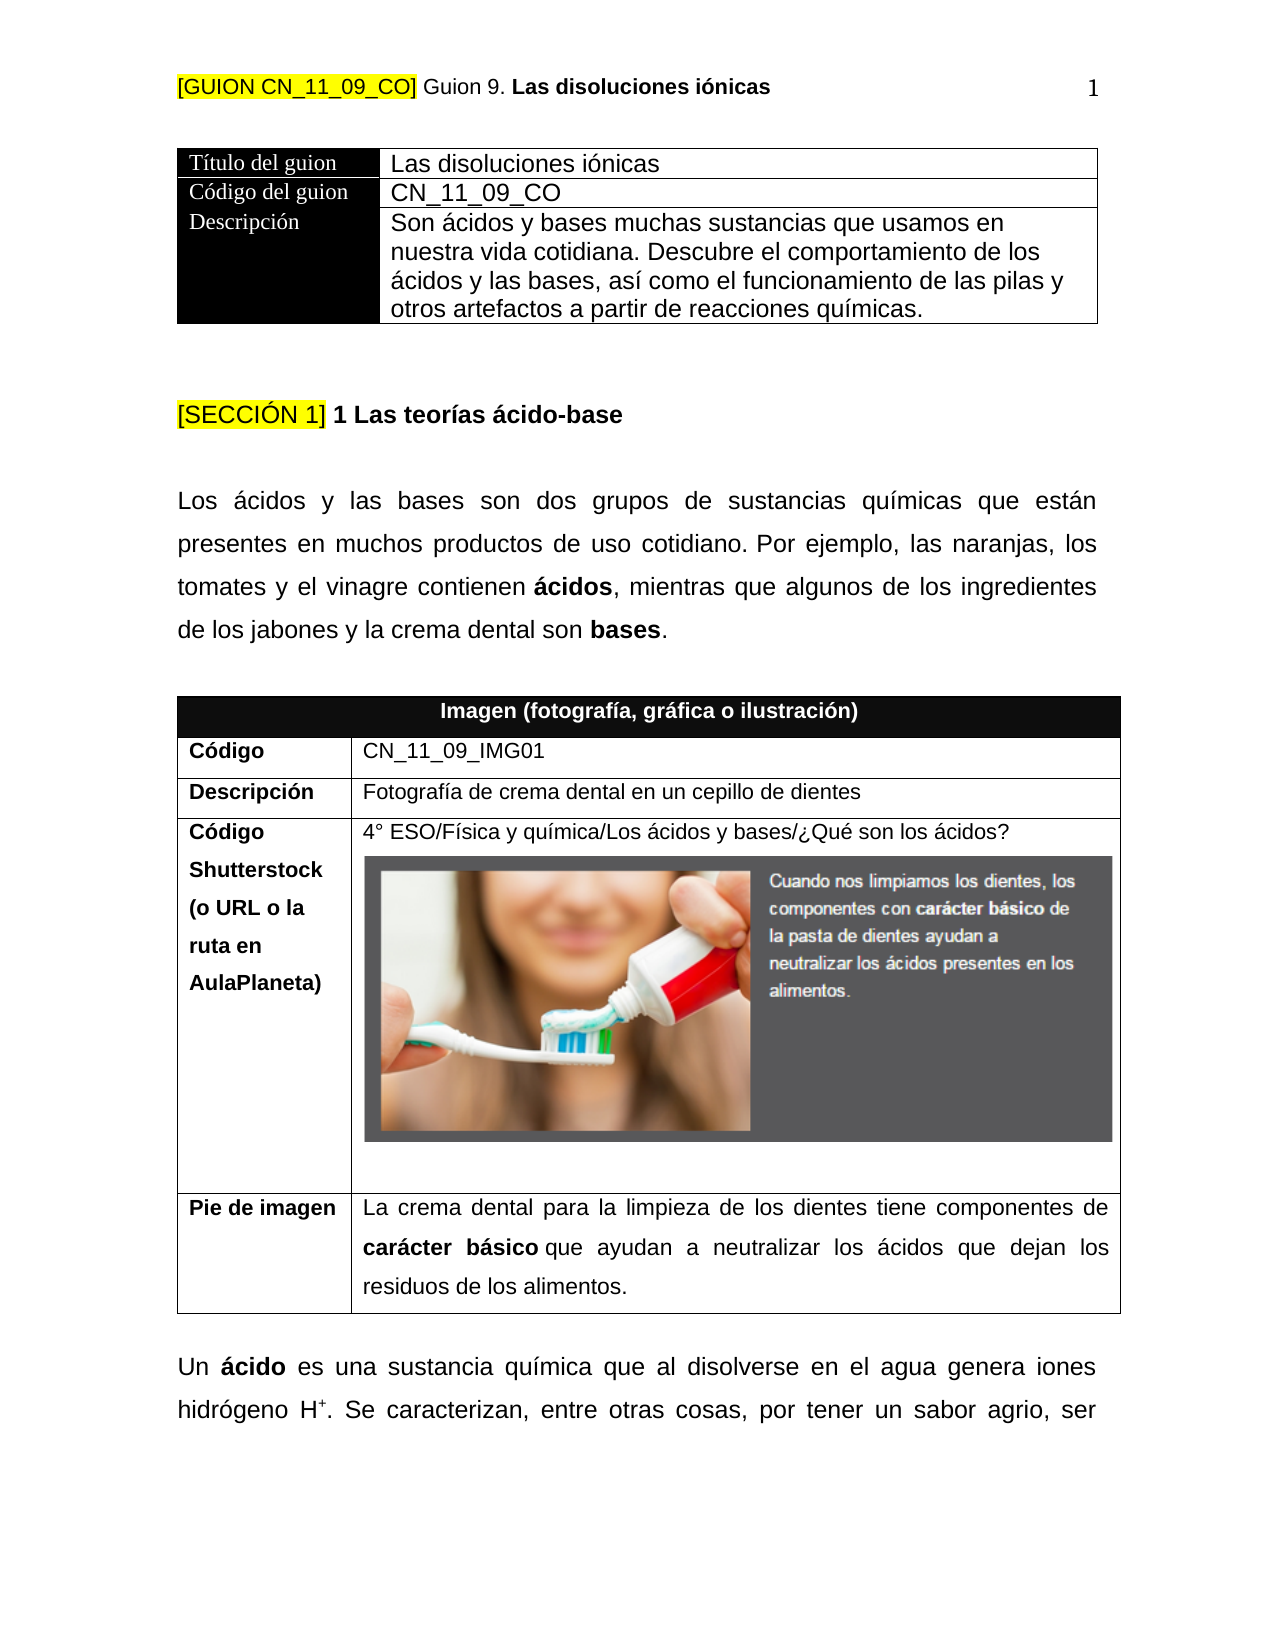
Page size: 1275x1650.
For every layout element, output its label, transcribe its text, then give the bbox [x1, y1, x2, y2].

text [177, 1352, 1098, 1423]
text [SECCIÓN 1] 1 Las teorías ácido-base [326, 400, 1098, 429]
table_cell Descripción [178, 779, 351, 818]
table_header Imagen (fotografía, gráfica o ilustración) [178, 698, 1120, 737]
table_cell La crema dental para la limpieza de los dientes tiene componentes de carácter básico que ayudan a neutralizar los ácidos que dejan los residuos de los alimentos. [352, 1194, 1120, 1313]
table_cell CN_11_09_IMG01 [352, 738, 1120, 777]
text Los ácidos y las bases son dos grupos de sustancias químicas que están presentes en muchos productos de uso cotidiano. Por ejemplo, las naranjas, los tomates y el vinagre contienen ácidos, mientras que algunos de los ingredientes de los jabones y la crema dental son bases. [177, 443, 1098, 644]
table_cell 4° ESO/Física y química/Los ácidos y bases/¿Qué son los ácidos? [352, 819, 1120, 1193]
table_header Título del guion [178, 149, 379, 177]
table_cell Descripción [178, 208, 379, 323]
picture [362, 856, 1113, 1142]
table_cell CN_11_09_CO [380, 179, 1097, 207]
table_cell Pie de imagen [178, 1194, 351, 1313]
table_cell Código Shutterstock (o URL o la ruta en AulaPlaneta) [178, 819, 351, 1193]
table_header Las disoluciones iónicas [380, 149, 1097, 177]
table_cell Fotografía de crema dental en un cepillo de dientes [352, 779, 1120, 818]
table_cell Son ácidos y bases muchas sustancias que usamos en nuestra vida cotidiana. Descubre el comportamiento de los ácidos y las bases, así como el funcionamiento de las pilas y otros artefactos a partir de reacciones químicas. [380, 208, 1097, 323]
table_cell Código del guion [178, 179, 379, 207]
table_cell Código [178, 738, 351, 777]
